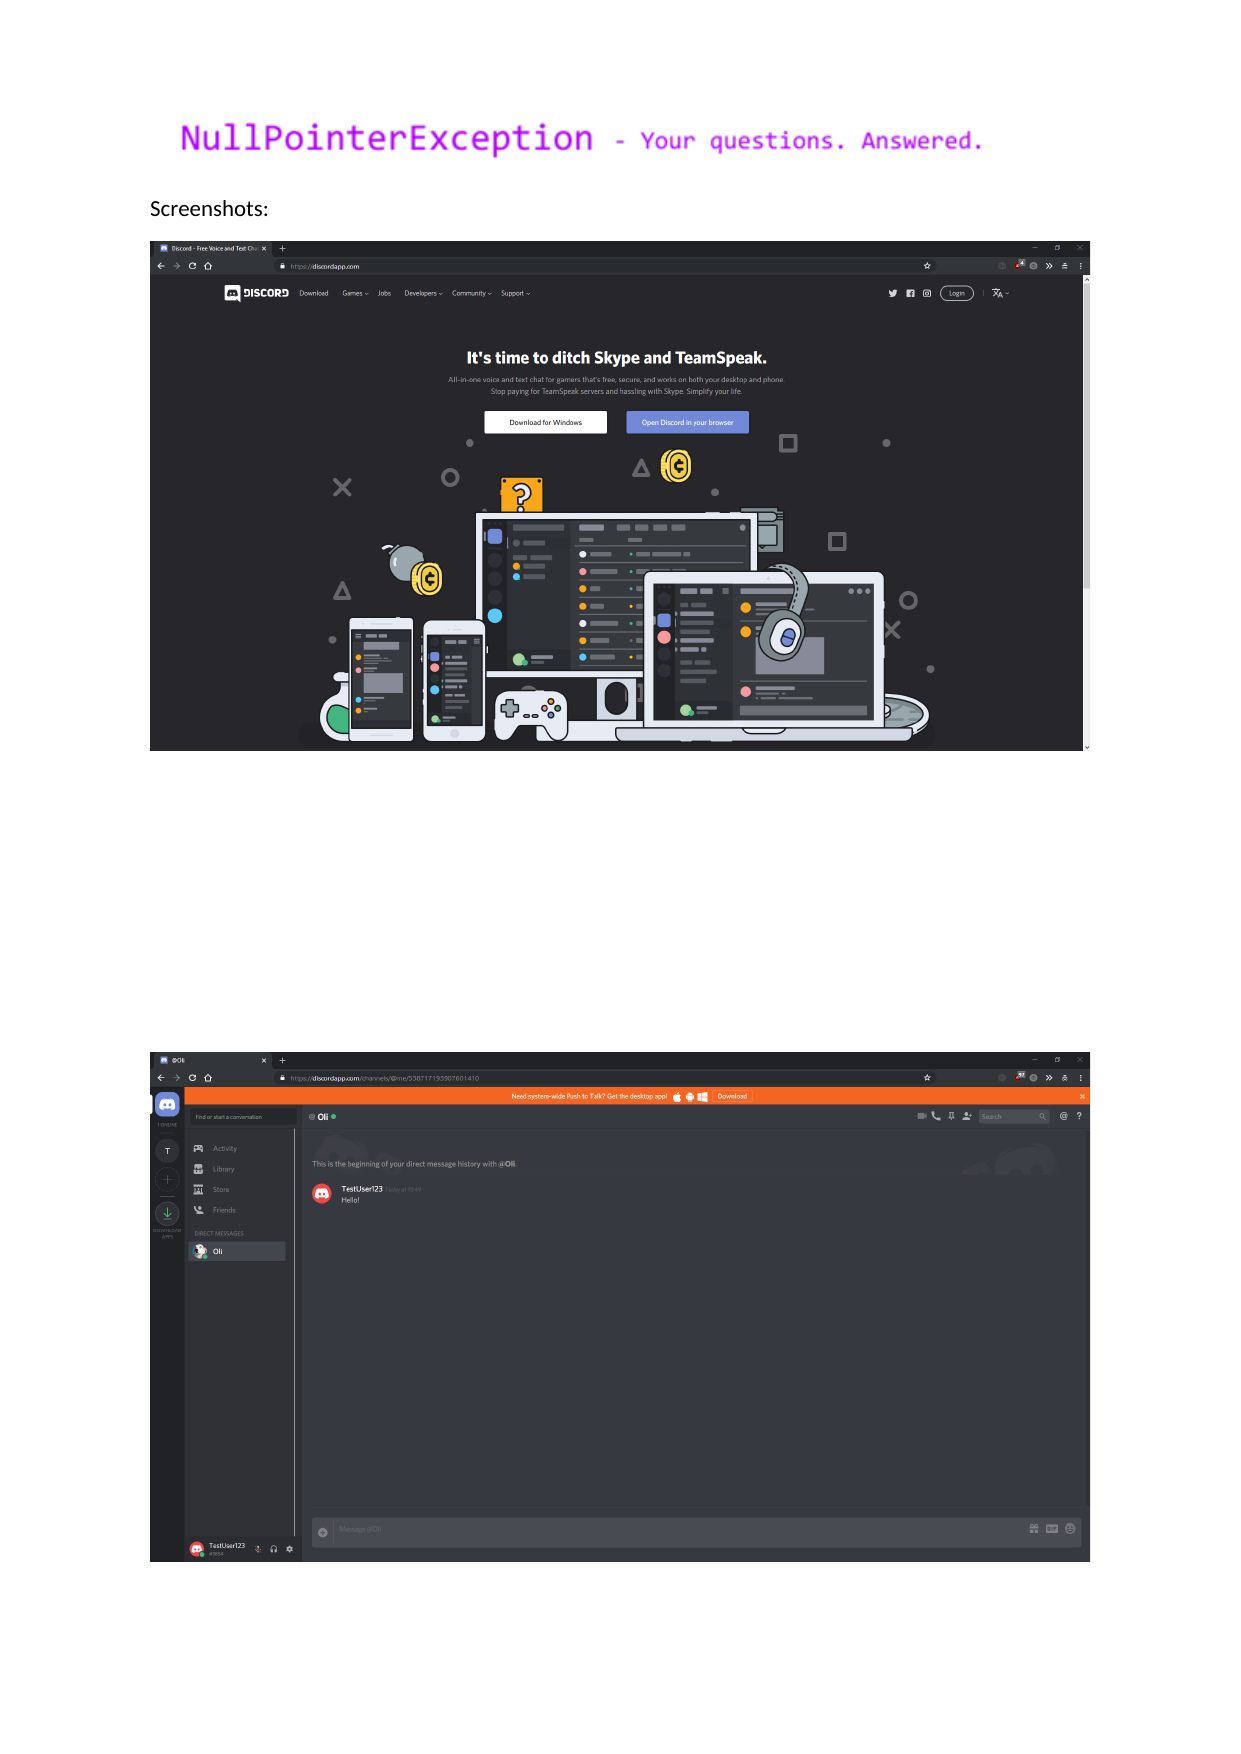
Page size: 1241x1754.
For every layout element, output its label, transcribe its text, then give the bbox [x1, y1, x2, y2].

text Screenshots: [150, 194, 1090, 222]
picture [150, 241, 1091, 751]
picture [150, 73, 1091, 194]
picture [150, 1052, 1091, 1562]
